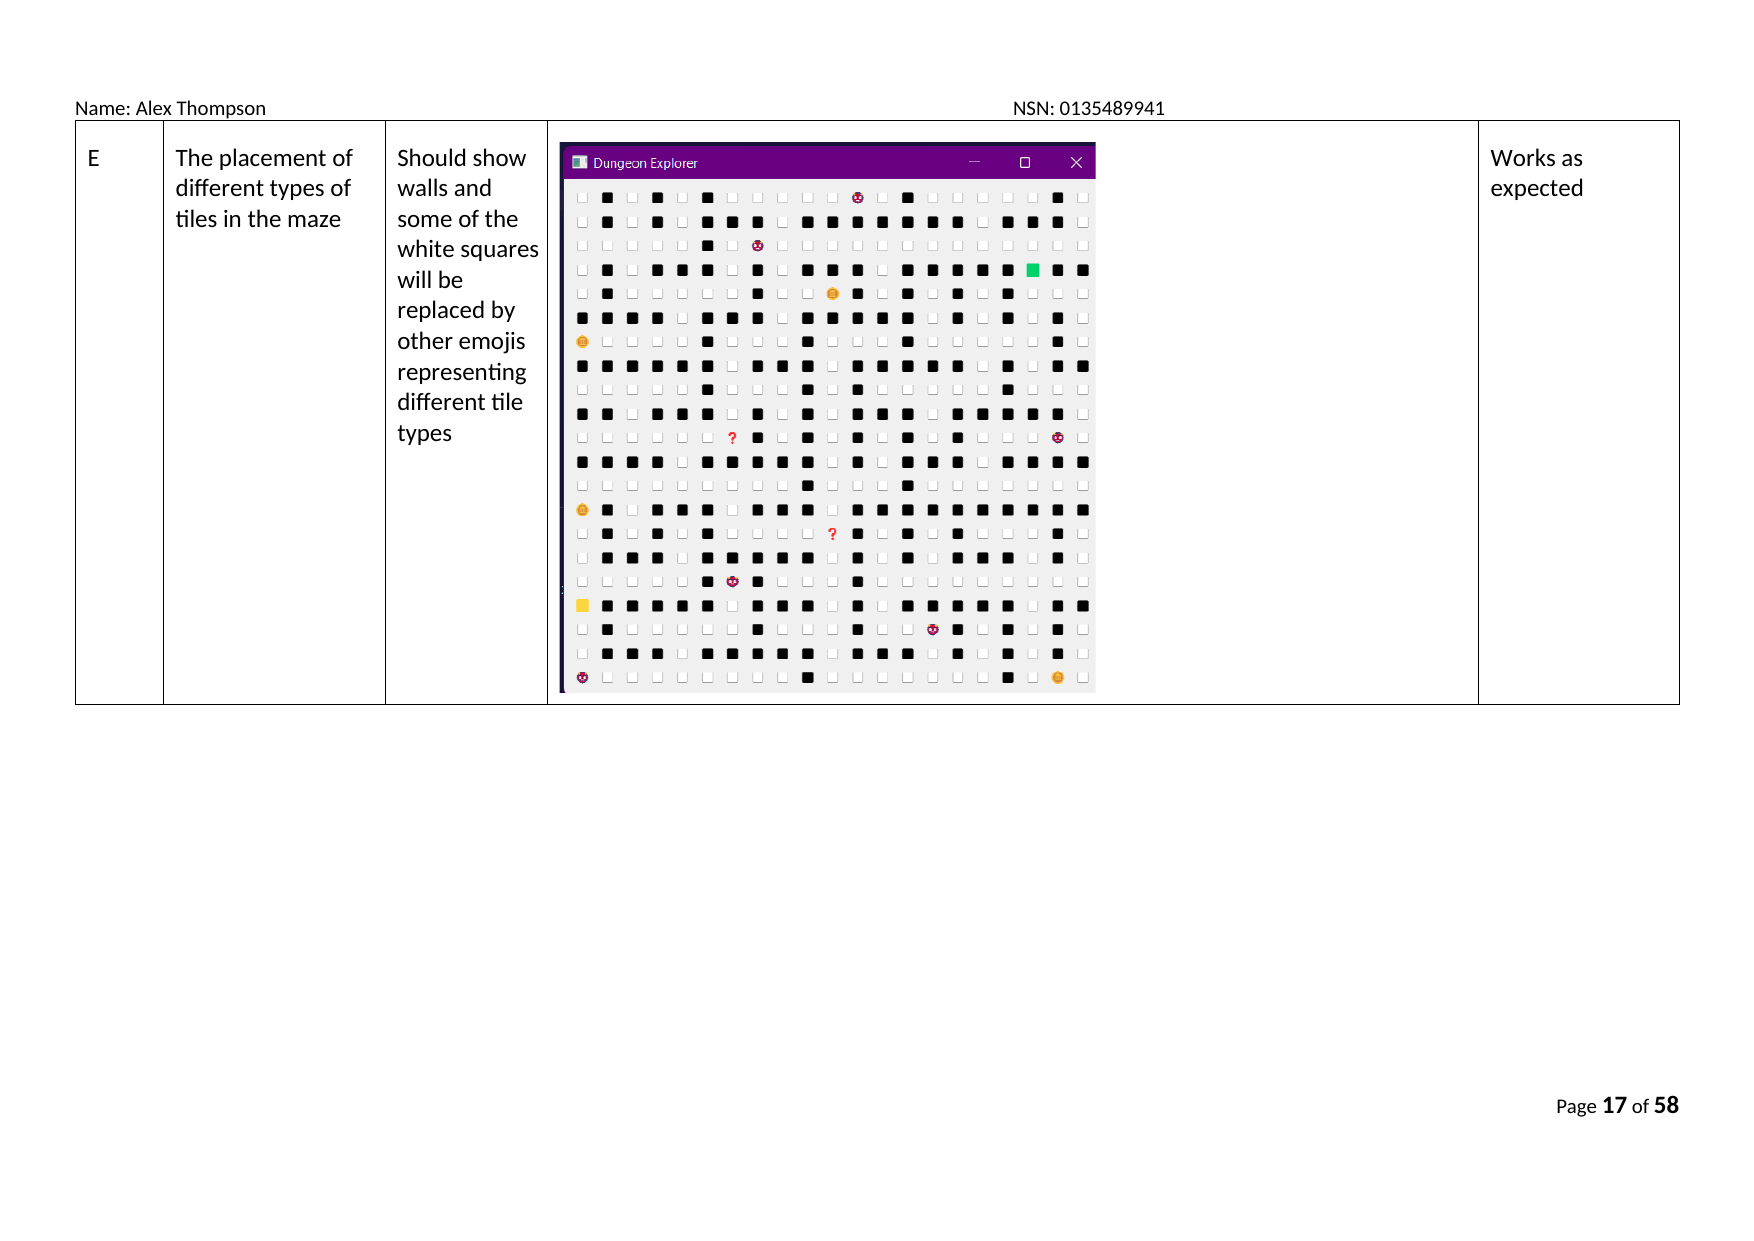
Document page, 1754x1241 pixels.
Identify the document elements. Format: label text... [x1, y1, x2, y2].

table_cell E [76, 121, 163, 704]
table_cell [548, 121, 1478, 704]
picture [559, 142, 1096, 693]
table_cell Works as expected [1479, 121, 1679, 704]
table_cell The placement of different types of tiles in the maze [164, 121, 385, 704]
table_cell Should show walls and some of the white squares will be replaced by other emojis representing different tile types [386, 121, 547, 704]
